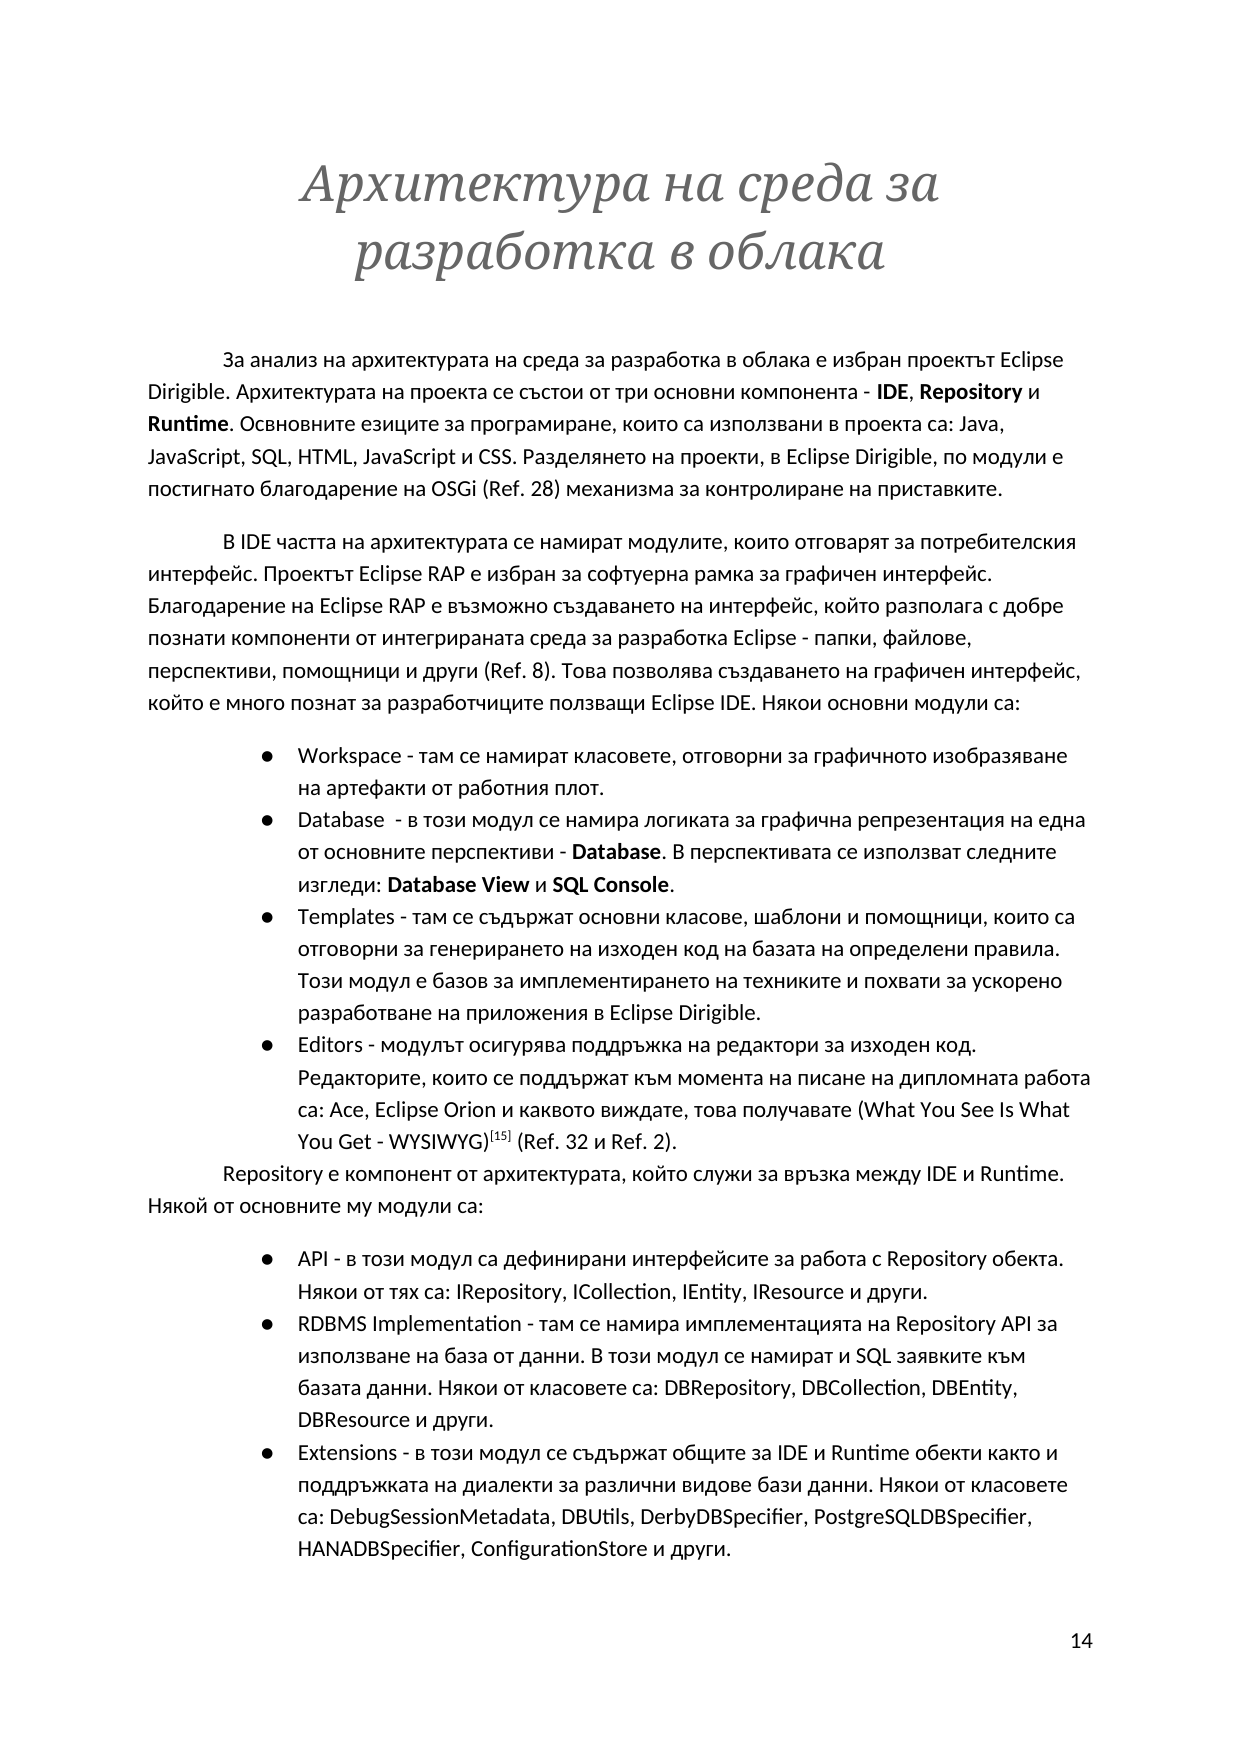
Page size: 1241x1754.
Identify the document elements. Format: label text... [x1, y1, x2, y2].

list API - в този модул са дефинирани интерфейсите за работа с Repository обекта. Някои от тях са: IRepository, ICollection, IEntity, IResource и други. [260, 1244, 1093, 1305]
list Editors - модулът осигурява поддръжка на редактори за изходен код. Редакторите, които се поддържат към момента на писане на дипломната работа са: Ace, Eclipse Orion и каквото виждате, това получавате (What You See Is What You Get - WYSIWYG)[15] (Ref. 32 и Ref. 2). [260, 1031, 1093, 1155]
list Workspace - там се намират класовете, отговорни за графичното изобразяване на артефакти от работния плот. [260, 741, 1093, 801]
list Database - в този модул се намира логиката за графична репрезентация на една от основните перспективи - Database. В перспективата се използват следните изгледи: Database View и SQL Console. [260, 805, 1093, 898]
text Repository е компонент от архитектурата, който служи за връзка между IDE и Runtime. Някой от основните му модули са: [148, 1159, 1093, 1219]
list Extensions - в този модул се съдържат общите за IDE и Runtime обекти както и поддръжката на диалекти за различни видове бази данни. Някои от класовете са: DebugSessionMetadata, DBUtils, DerbyDBSpecifier, PostgreSQLDBSpecifier, HANADBSpecifier, ConfigurationStore и други. [260, 1438, 1093, 1562]
list RDBMS Implementation - там се намира имплементацията на Repository API за използване на база от данни. В този модул се намират и SQL заявките към базата данни. Някои от класовете са: DBRepository, DBCollection, DBEntity, DBResource и други. [260, 1309, 1093, 1433]
list Templates - там се съдържат основни класове, шаблони и помощници, които са отговорни за генерирането на изходен код на базата на определени правила. Този модул е базов за имплементирането на техниките и похвати за ускорено разработване на приложения в Eclipse Dirigible. [260, 902, 1093, 1026]
subtitle Архитектура на среда за разработка в облака [148, 148, 1093, 284]
text За анализ на архитектурата на среда за разработка в облака е избран проектът Eclipse Dirigible. Архитектурата на проекта се състои от три основни компонента - IDE, Repository и Runtime. Освновните езиците за програмиране, които са използвани в проекта са: Java, JavaScript, SQL, HTML, JavaScript и CSS. Разделянето на проекти, в Eclipse Dirigible, по модули е постигнато благодарение на OSGi (Ref. 28) механизма за контролиране на приставките. [148, 345, 1093, 502]
text В IDE частта на архитектурата се намират модулите, които отговарят за потребителския интерфейс. Проектът Eclipse RAP е избран за софтуерна рамка за графичен интерфейс. Благодарение на Eclipse RAP е възможно създаването на интерфейс, който разполага с добре познати компоненти от интегрираната среда за разработка Eclipse - папки, файлове, перспективи, помощници и други (Ref. 8). Това позволява създаването на графичен интерфейс, който е много познат за разработчиците ползващи Eclipse IDE. Някои основни модули са: [148, 527, 1093, 716]
